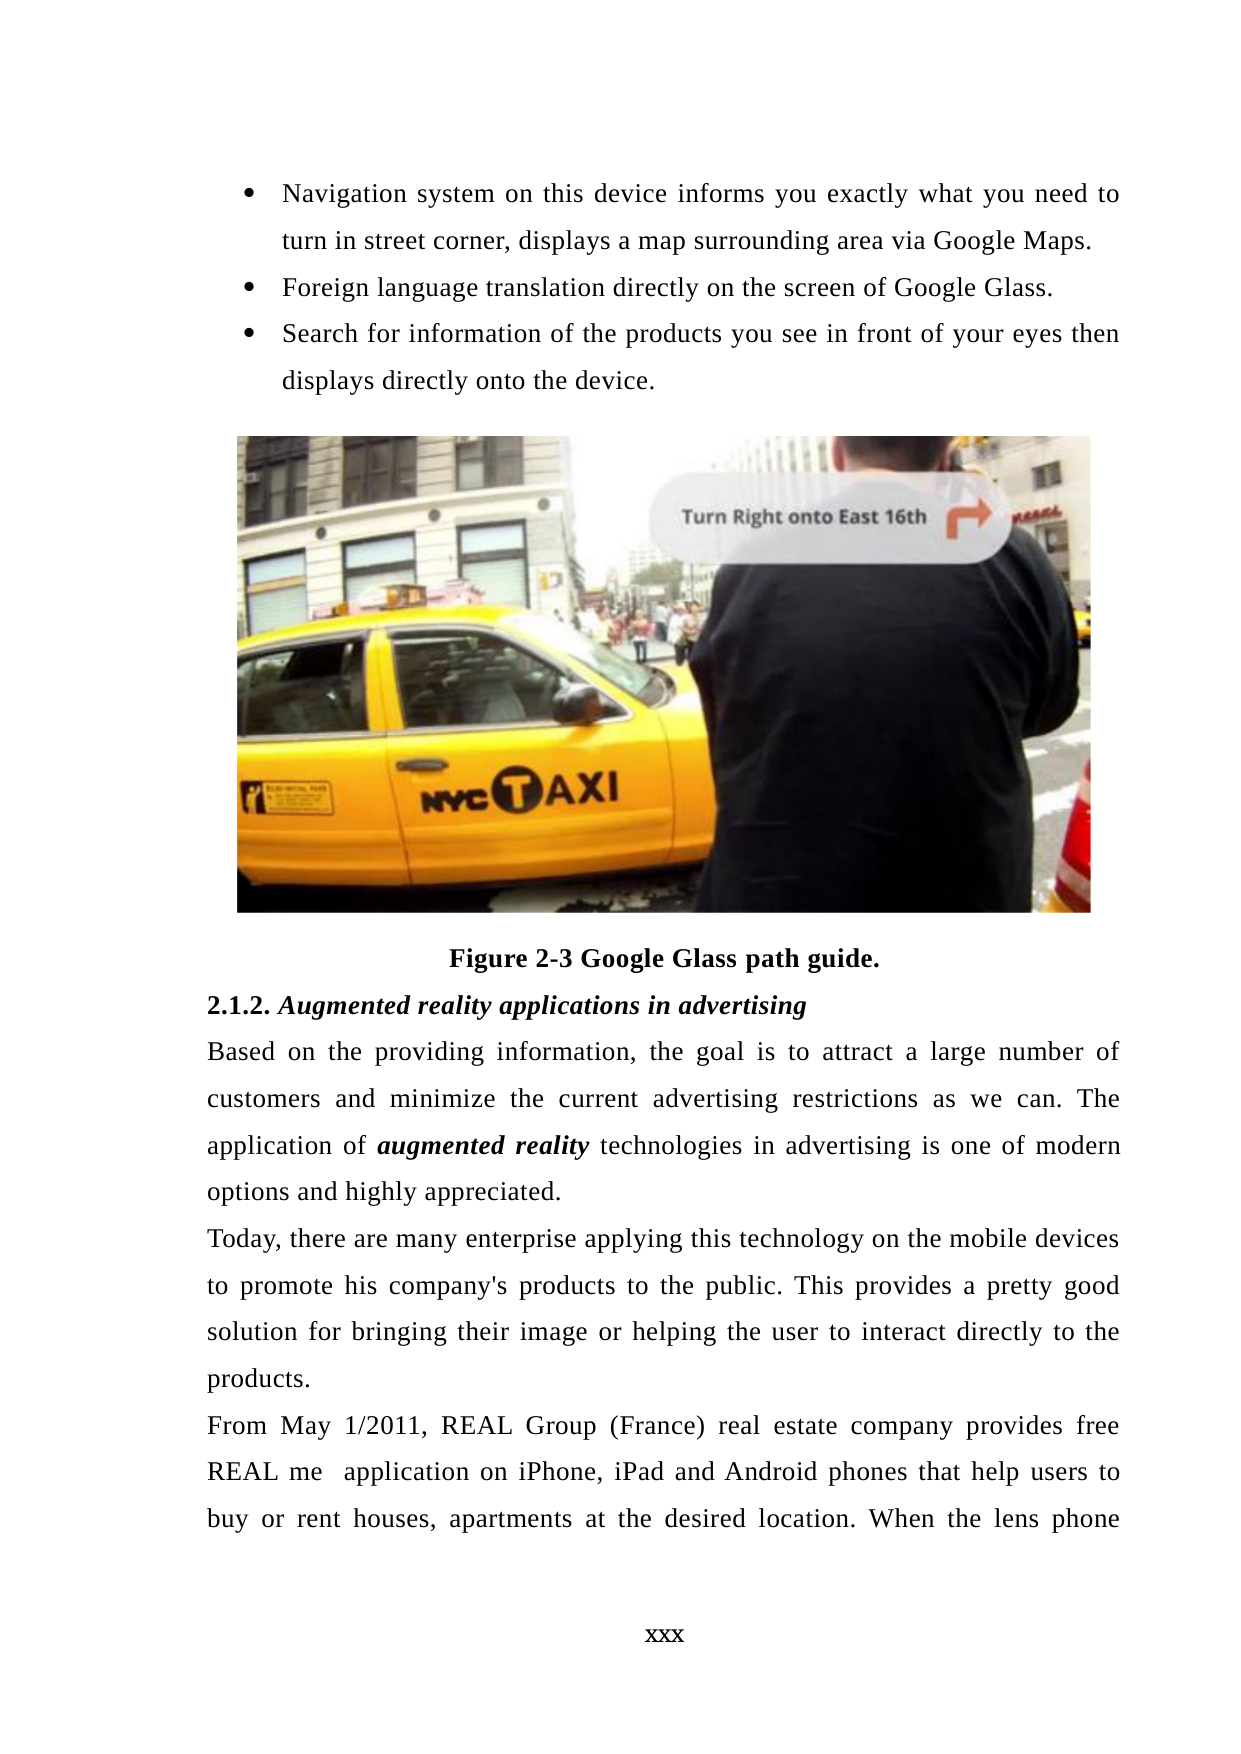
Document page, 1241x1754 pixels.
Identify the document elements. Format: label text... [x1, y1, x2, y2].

picture [236, 436, 1093, 914]
title 2.1.2. Augmented reality applications in advertising [207, 989, 1122, 1020]
title Search for information of the products you see in front of your eyes then displays directly onto the device. [244, 317, 1122, 395]
title Navigation system on this device informs you exactly what you need to turn in street corner, displays a map surrounding area via Google Maps. [244, 177, 1122, 255]
title Foreign language translation directly on the screen of Google Glass. [244, 271, 1122, 302]
title Figure 2-3 Google Glass path guide. [207, 942, 1122, 973]
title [207, 1409, 1122, 1533]
title Based on the providing information, the goal is to attract a large number of customers and minimize the current advertising restrictions as we can. The application of augmented reality technologies in advertising is one of modern options and highly appreciated. [207, 1035, 1122, 1207]
title Today, there are many enterprise applying this technology on the mobile devices to promote his company's products to the public. This provides a pretty good solution for bringing their image or helping the user to interact directly to the products. [207, 1222, 1122, 1393]
